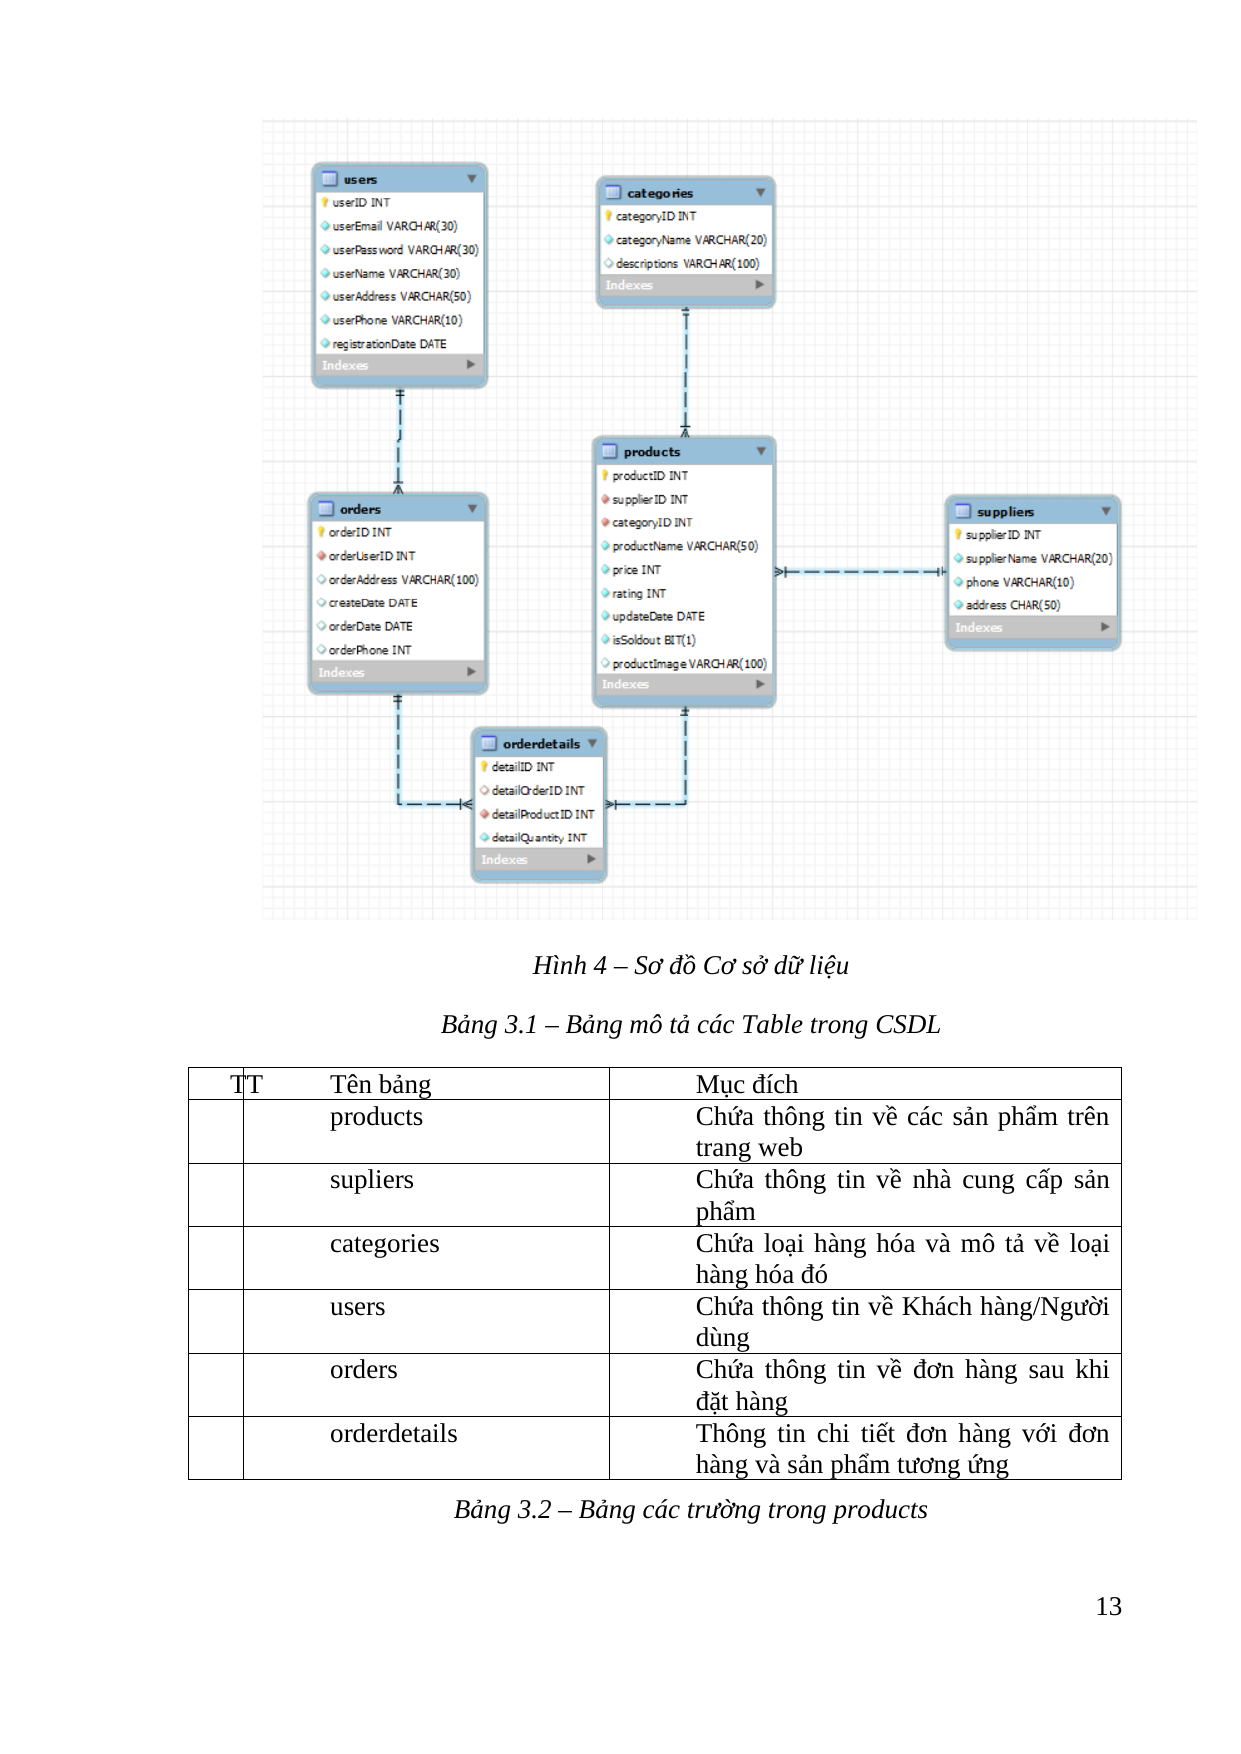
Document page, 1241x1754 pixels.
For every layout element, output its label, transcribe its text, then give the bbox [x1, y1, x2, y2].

text Bảng 3.2 – Bảng các trường trong products [262, 1493, 1122, 1524]
table_cell Chứa thông tin về các sản phẩm trên trang web [610, 1100, 1121, 1163]
table_cell 3 [189, 1227, 243, 1289]
table_cell 2 [189, 1164, 243, 1226]
table_cell categories [244, 1227, 609, 1289]
table_cell orderdetails [244, 1417, 609, 1479]
table_header Mục đích [610, 1068, 1121, 1099]
table_cell Chứa thông tin về đơn hàng sau khi đặt hàng [610, 1354, 1121, 1416]
table_cell products [244, 1100, 609, 1163]
table_cell 6 [189, 1417, 243, 1479]
table_header Tên bảng [244, 1068, 609, 1099]
table_cell Chứa thông tin về nhà cung cấp sản phẩm [610, 1164, 1121, 1226]
table_cell supliers [244, 1164, 609, 1226]
table_cell Chứa thông tin về Khách hàng/Người dùng [610, 1290, 1121, 1353]
table_cell 5 [189, 1354, 243, 1416]
picture [262, 118, 1198, 920]
table_cell orders [244, 1354, 609, 1416]
text Hình 4 – Sơ đồ Cơ sở dữ liệu [262, 949, 1122, 980]
table_cell Chứa loại hàng hóa và mô tả về loại hàng hóa đó [610, 1227, 1121, 1289]
table_cell 4 [189, 1290, 243, 1353]
table_cell users [244, 1290, 609, 1353]
table_header TT [189, 1068, 243, 1099]
table_cell Thông tin chi tiết đơn hàng với đơn hàng và sản phẩm tương ứng [610, 1417, 1121, 1479]
text Bảng 3.1 – Bảng mô tả các Table trong CSDL [262, 1008, 1122, 1039]
table_cell 1 [189, 1100, 243, 1163]
